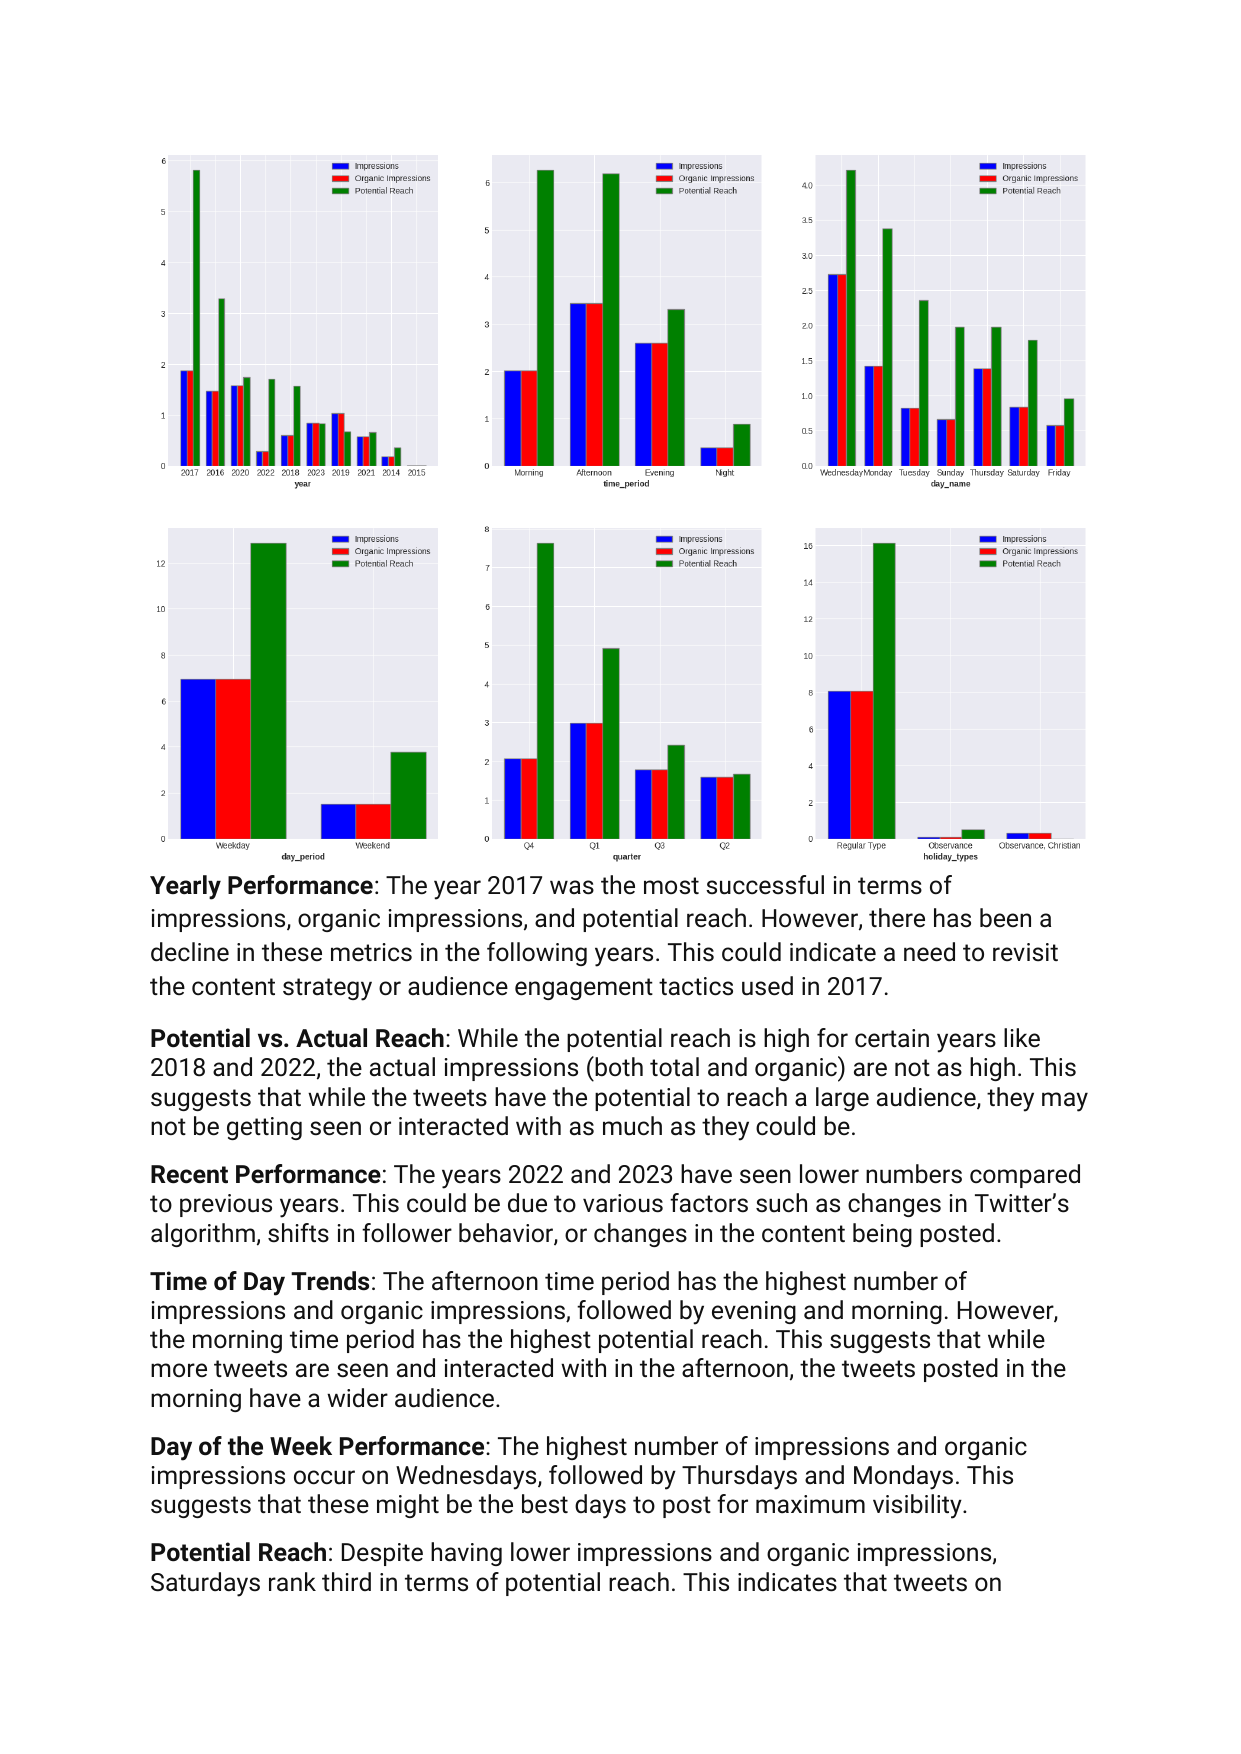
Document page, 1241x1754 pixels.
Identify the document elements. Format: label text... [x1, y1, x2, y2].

text Time of Day Trends: The afternoon time period has the highest number of impressions and organic impressions, followed by evening and morning. However, the morning time period has the highest potential reach. This suggests that while more tweets are seen and interacted with in the afternoon, the tweets posted in the morning have a wider audience. [150, 1267, 1090, 1413]
text Potential vs. Actual Reach: While the potential reach is high for certain years like 2018 and 2022, the actual impressions (both total and organic) are not as high. This suggests that while the tweets have the potential to reach a large audience, they may not be getting seen or interacted with as much as they could be. [150, 1024, 1090, 1141]
picture [150, 150, 1091, 867]
text Recent Performance: The years 2022 and 2023 have seen lower numbers compared to previous years. This could be due to various factors such as changes in Twitter’s algorithm, shifts in follower behavior, or changes in the content being posted. [150, 1160, 1090, 1248]
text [150, 1538, 1090, 1597]
text Day of the Week Performance: The highest number of impressions and organic impressions occur on Wednesdays, followed by Thursdays and Mondays. This suggests that these might be the best days to post for maximum visibility. [150, 1432, 1090, 1520]
text Yearly Performance: The year 2017 was the most successful in terms of impressions, organic impressions, and potential reach. However, there has been a decline in these metrics in the following years. This could indicate a need to revisit the content strategy or audience engagement tactics used in 2017. [150, 867, 1090, 1001]
